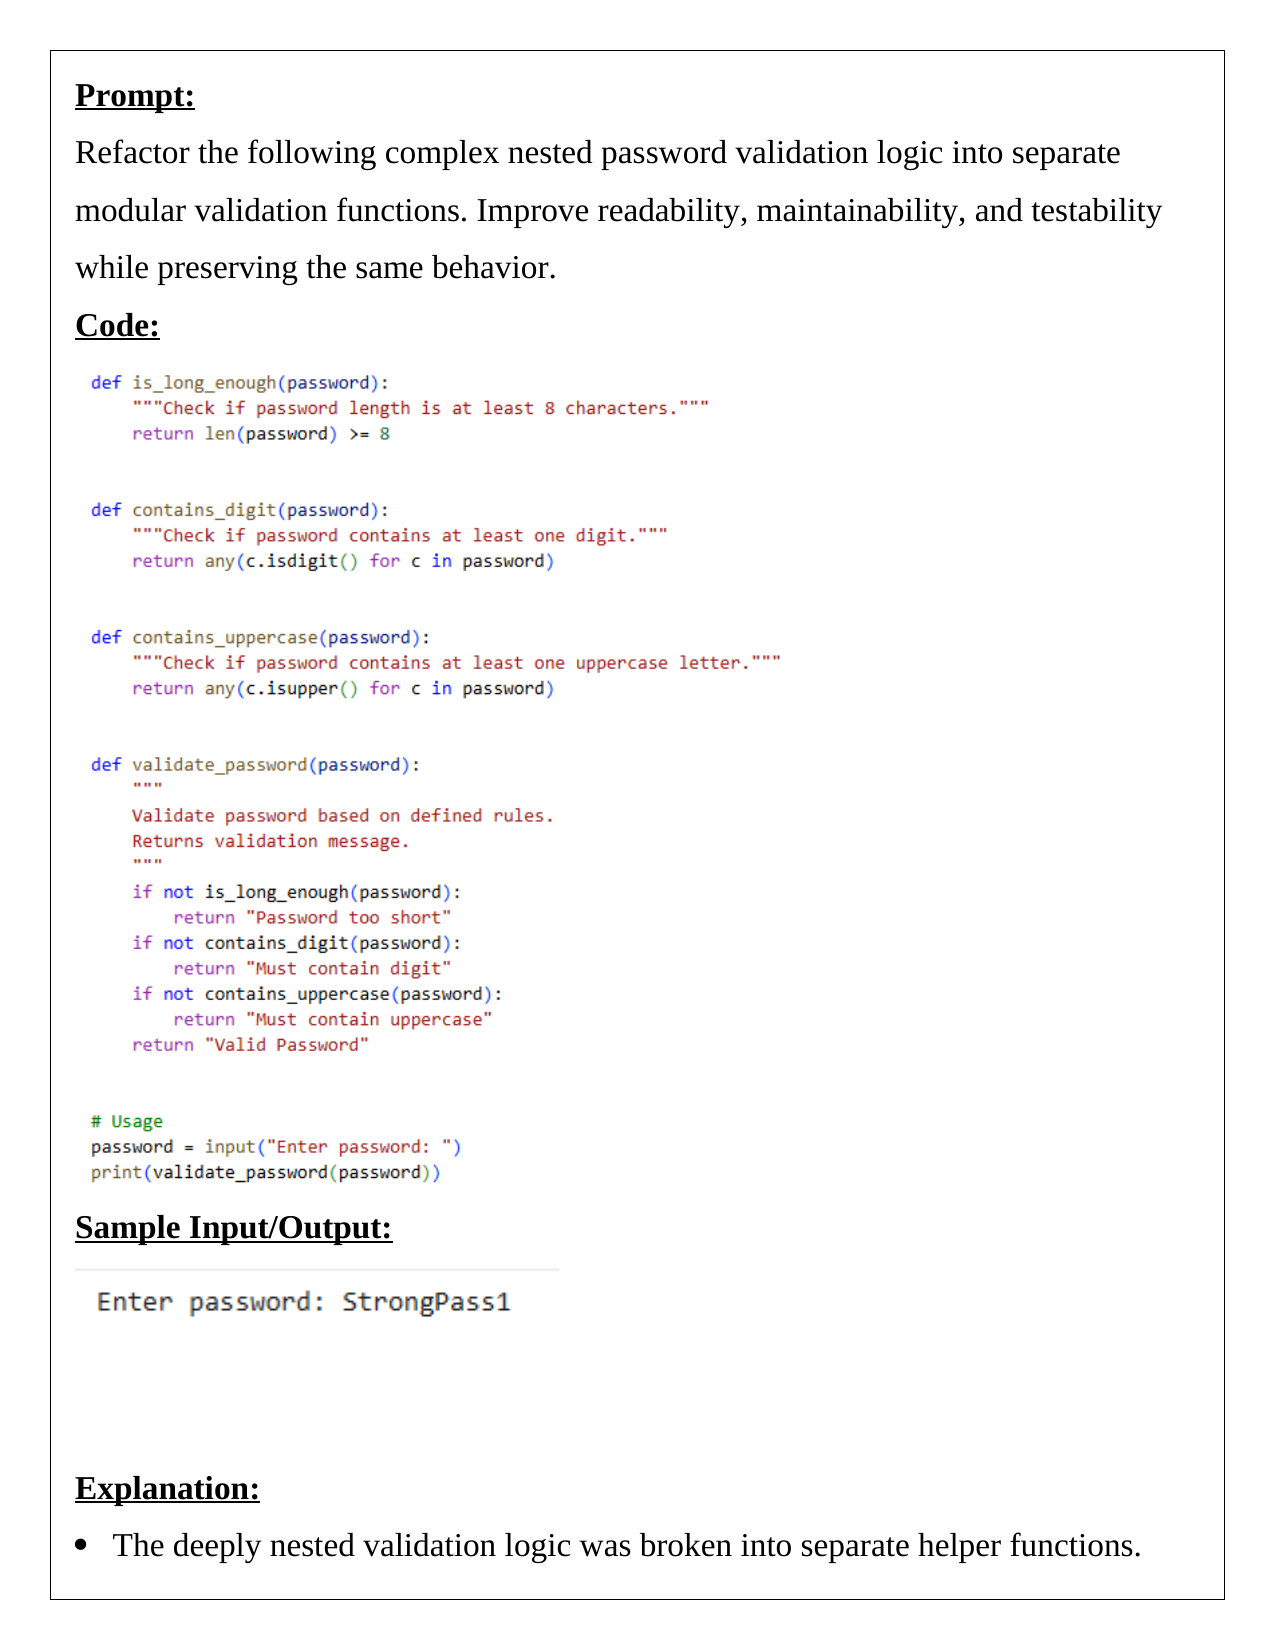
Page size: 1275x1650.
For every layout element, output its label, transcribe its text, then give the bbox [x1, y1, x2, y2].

picture [75, 362, 801, 1194]
text Prompt: [75, 75, 1200, 113]
picture [75, 1265, 560, 1331]
text Explanation: [75, 1468, 1200, 1506]
text Code: [75, 305, 1200, 343]
text Sample Input/Output: [75, 1208, 1200, 1246]
text Refactor the following complex nested password validation logic into separate modular validation functions. Improve readability, maintainability, and testability while preserving the same behavior. [75, 132, 1200, 286]
list The deeply nested validation logic was broken into separate helper functions. [75, 1525, 1200, 1564]
